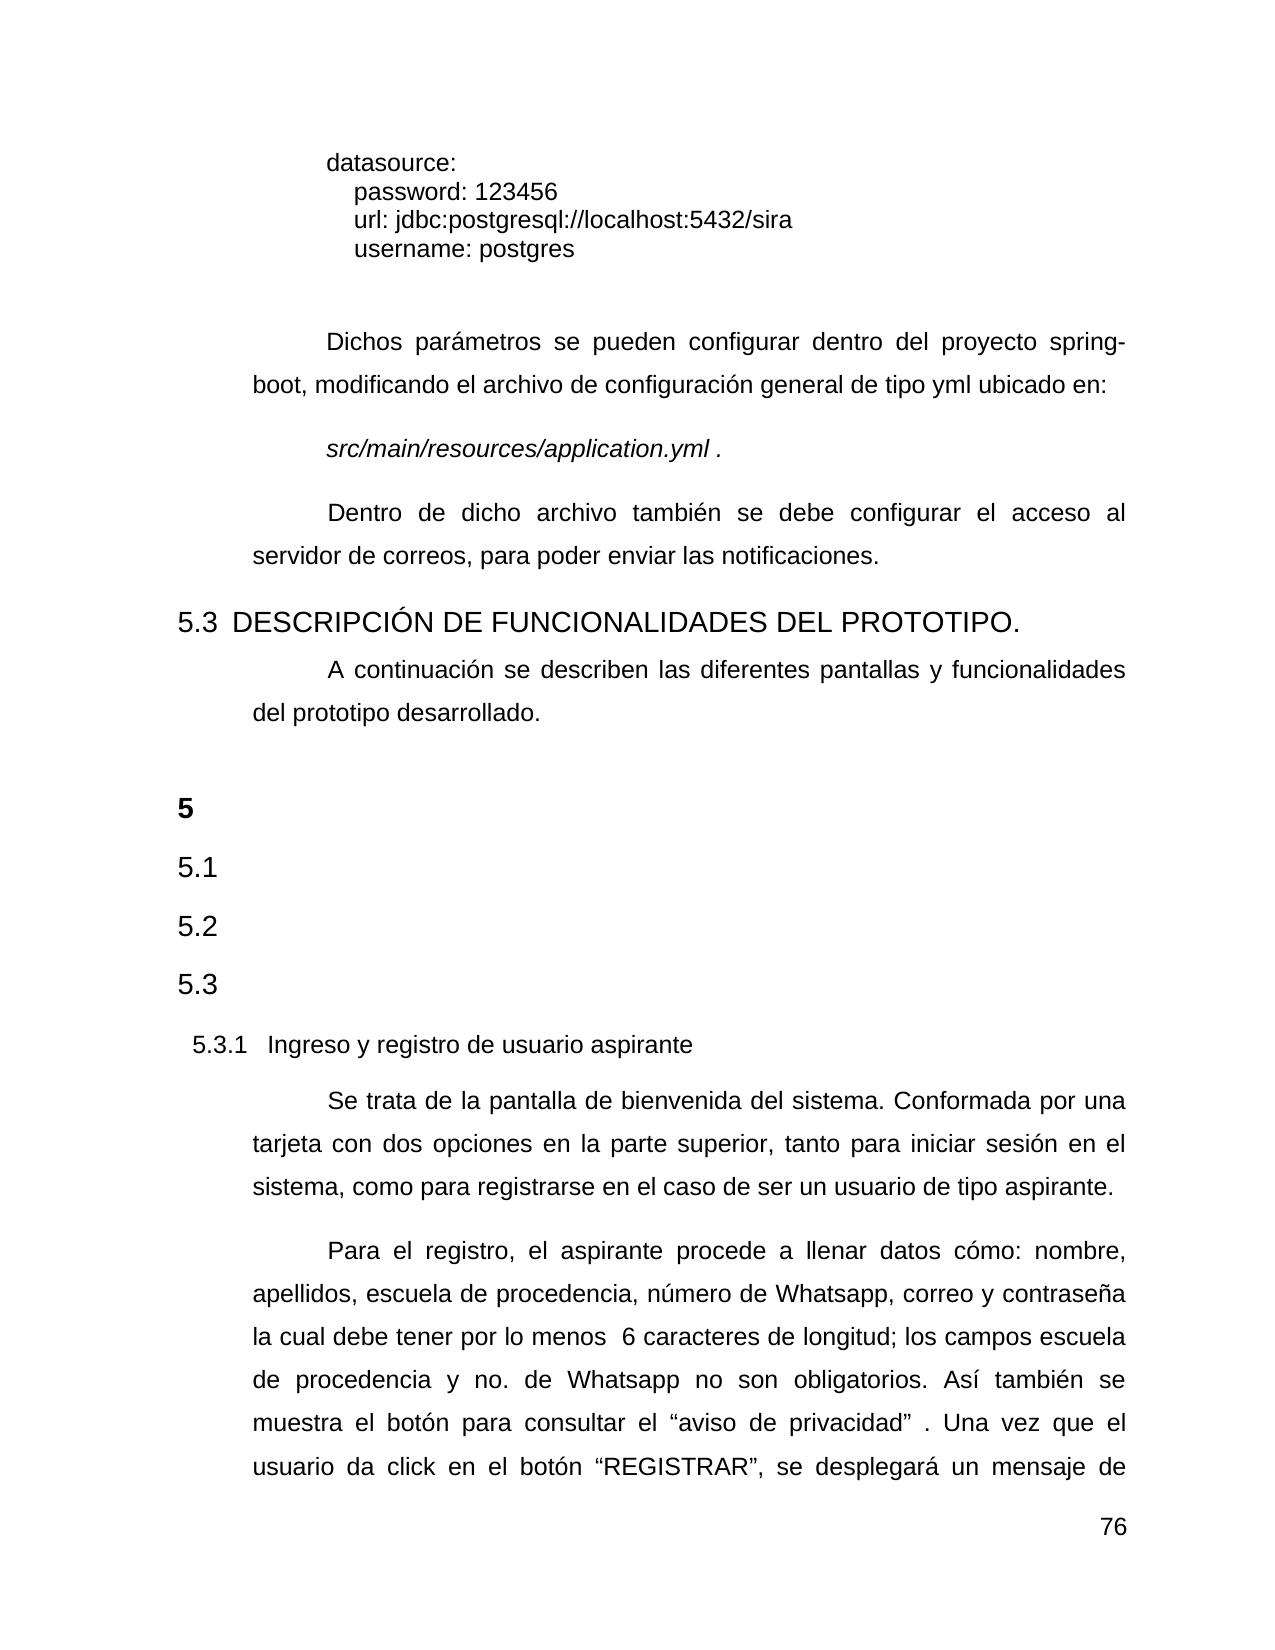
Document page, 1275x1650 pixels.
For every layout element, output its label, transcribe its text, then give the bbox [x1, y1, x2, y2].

text datasource: [252, 148, 1127, 176]
subtitle Descripción de funcionalidades del prototipo. [177, 605, 1127, 638]
text password: 123456 [252, 176, 1127, 205]
subtitle Ingreso y registro de usuario aspirante [192, 1030, 1127, 1059]
text username: postgres [252, 234, 1127, 263]
text Dichos parámetros se pueden configurar dentro del proyecto spring-boot, modificando el archivo de configuración general de tipo yml ubicado en: [252, 327, 1127, 398]
text src/main/resources/application.yml . [252, 434, 1127, 462]
text Dentro de dicho archivo también se debe configurar el acceso al servidor de correos, para poder enviar las notificaciones. [252, 498, 1127, 569]
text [252, 1236, 1127, 1480]
text A continuación se describen las diferentes pantallas y funcionalidades del prototipo desarrollado. [252, 655, 1127, 727]
text Se trata de la pantalla de bienvenida del sistema. Conformada por una tarjeta con dos opciones en la parte superior, tanto para iniciar sesión en el sistema, como para registrarse en el caso de ser un usuario de tipo aspirante. [252, 1086, 1127, 1201]
text url: jdbc:postgresql://localhost:5432/sira [252, 205, 1127, 234]
